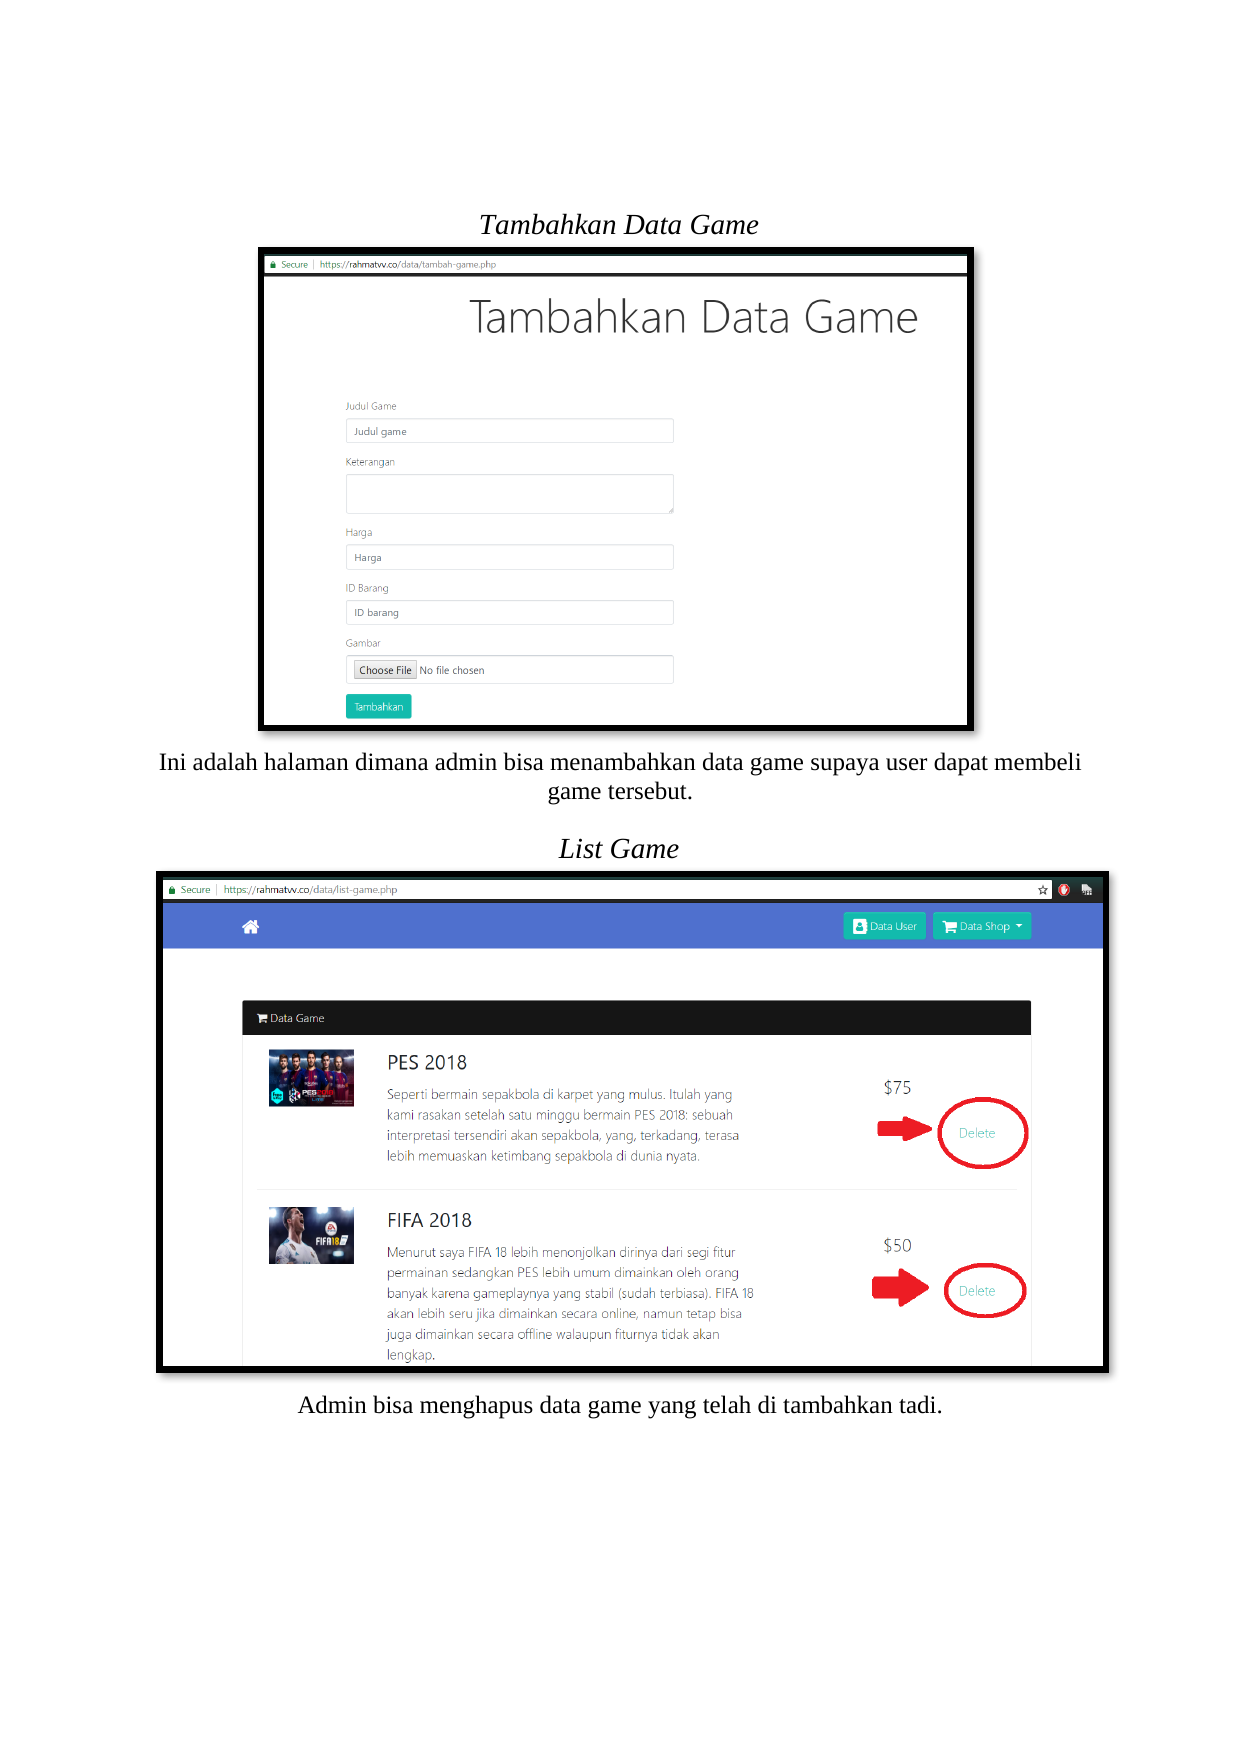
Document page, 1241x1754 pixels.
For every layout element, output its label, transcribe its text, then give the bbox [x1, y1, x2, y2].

text List Game [150, 831, 1090, 865]
picture [163, 877, 1103, 1366]
text Ini adalah halaman dimana admin bisa menambahkan data game supaya user dapat membeli game tersebut. [150, 747, 1090, 805]
picture [264, 254, 967, 725]
text Admin bisa menghapus data game yang telah di tambahkan tadi. [150, 1390, 1090, 1419]
text Tambahkan Data Game [150, 207, 1090, 241]
